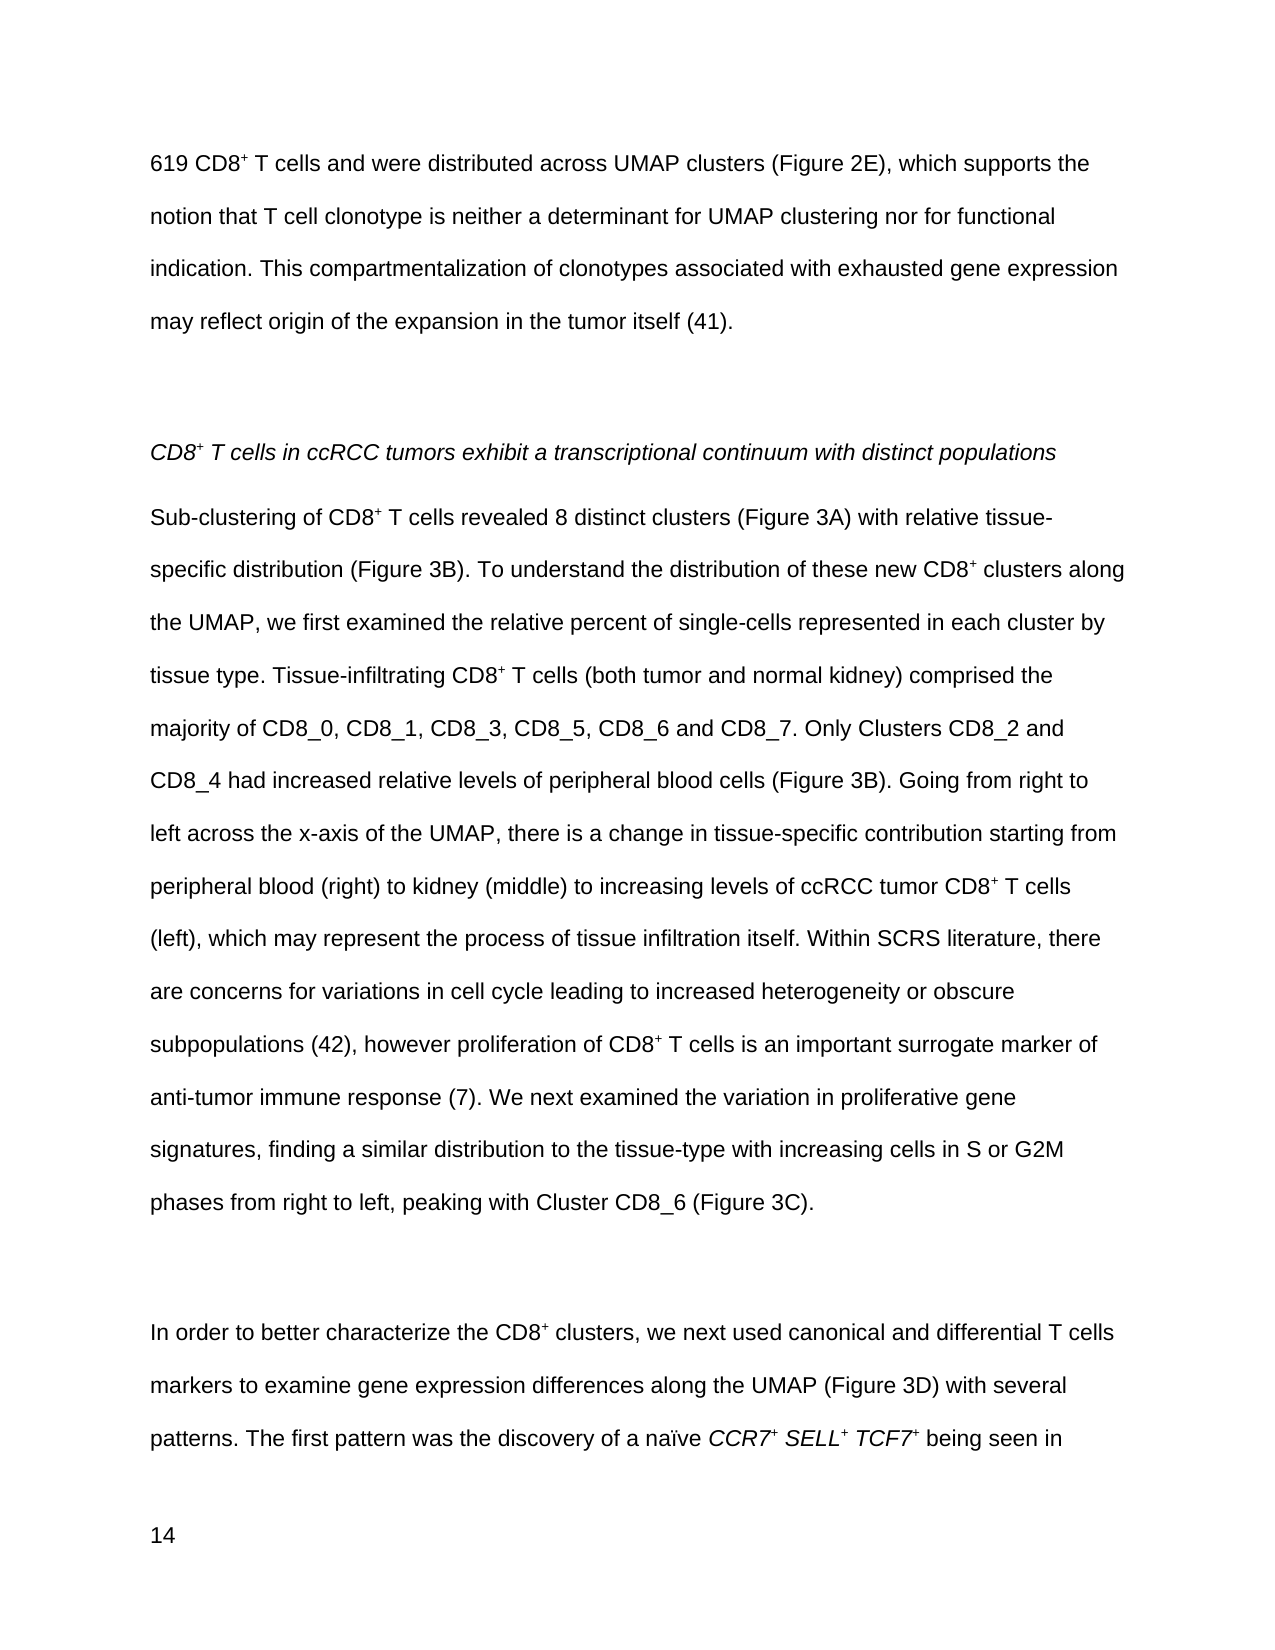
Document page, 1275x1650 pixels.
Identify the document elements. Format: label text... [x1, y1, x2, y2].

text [150, 1319, 1125, 1451]
text Sub-clustering of CD8+ T cells revealed 8 distinct clusters (Figure 3A) with relative tissue-specific distribution (Figure 3B). To understand the distribution of these new CD8+ clusters along the UMAP, we first examined the relative percent of single-cells represented in each cluster by tissue type. Tissue-infiltrating CD8+ T cells (both tumor and normal kidney) comprised the majority of CD8_0, CD8_1, CD8_3, CD8_5, CD8_6 and CD8_7. Only Clusters CD8_2 and CD8_4 had increased relative levels of peripheral blood cells (Figure 3B). Going from right to left across the x-axis of the UMAP, there is a change in tissue-specific contribution starting from peripheral blood (right) to kidney (middle) to increasing levels of ccRCC tumor CD8+ T cells (left), which may represent the process of tissue infiltration itself. Within SCRS literature, there are concerns for variations in cell cycle leading to increased heterogeneity or obscure subpopulations (42), however proliferation of CD8+ T cells is an important surrogate marker of anti-tumor immune response (7). We next examined the variation in proliferative gene signatures, finding a similar distribution to the tissue-type with increasing cells in S or G2M phases from right to left, peaking with Cluster CD8_6 (Figure 3C). [150, 504, 1125, 1215]
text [150, 150, 1125, 334]
text CD8+ T cells in ccRCC tumors exhibit a transcriptional continuum with distinct populations [150, 438, 1125, 465]
